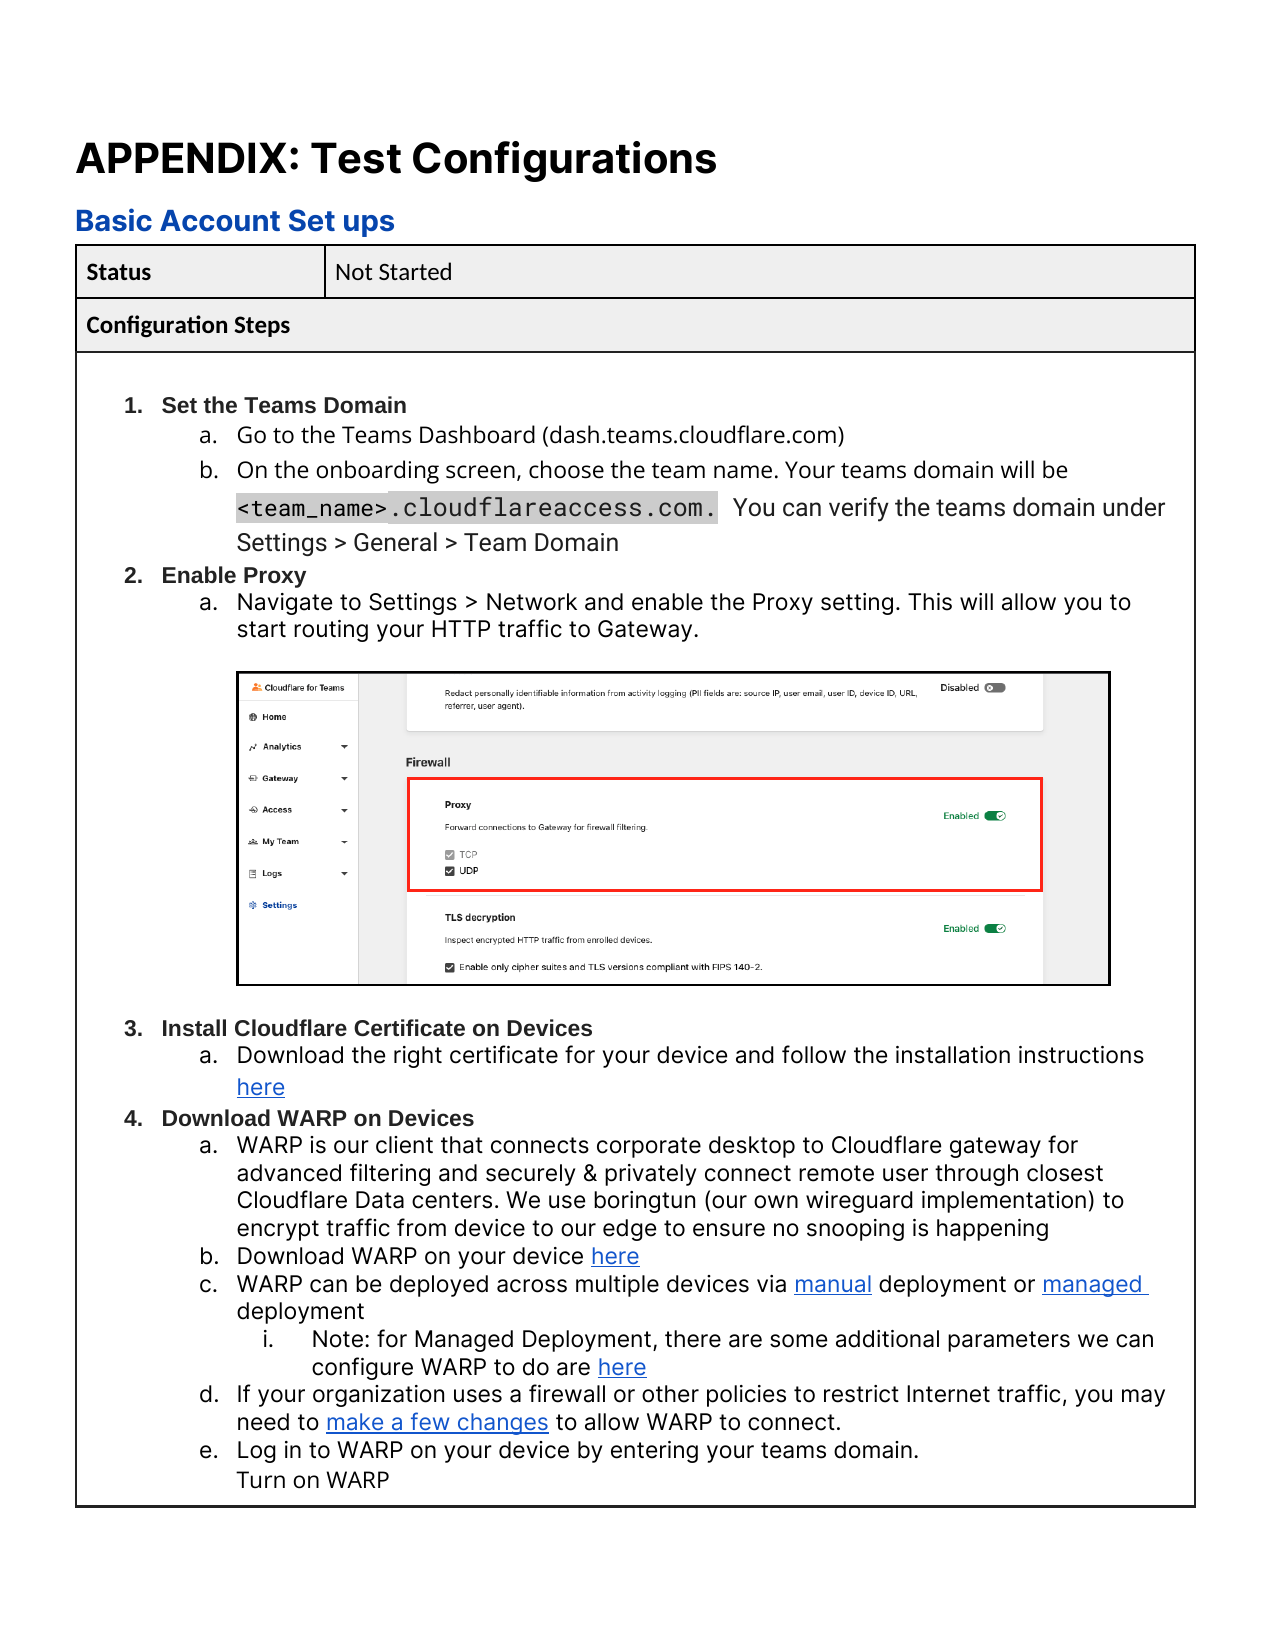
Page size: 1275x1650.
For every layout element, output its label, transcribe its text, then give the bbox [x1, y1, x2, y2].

table_cell Configuration Steps [77, 299, 1194, 351]
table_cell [77, 353, 1194, 1505]
subtitle Basic Account Set ups [75, 203, 1200, 238]
table_header Not Started [326, 246, 1194, 297]
table_header Status [77, 246, 324, 297]
subtitle APPENDIX: Test Configurations [75, 133, 1200, 183]
picture [239, 673, 1108, 984]
